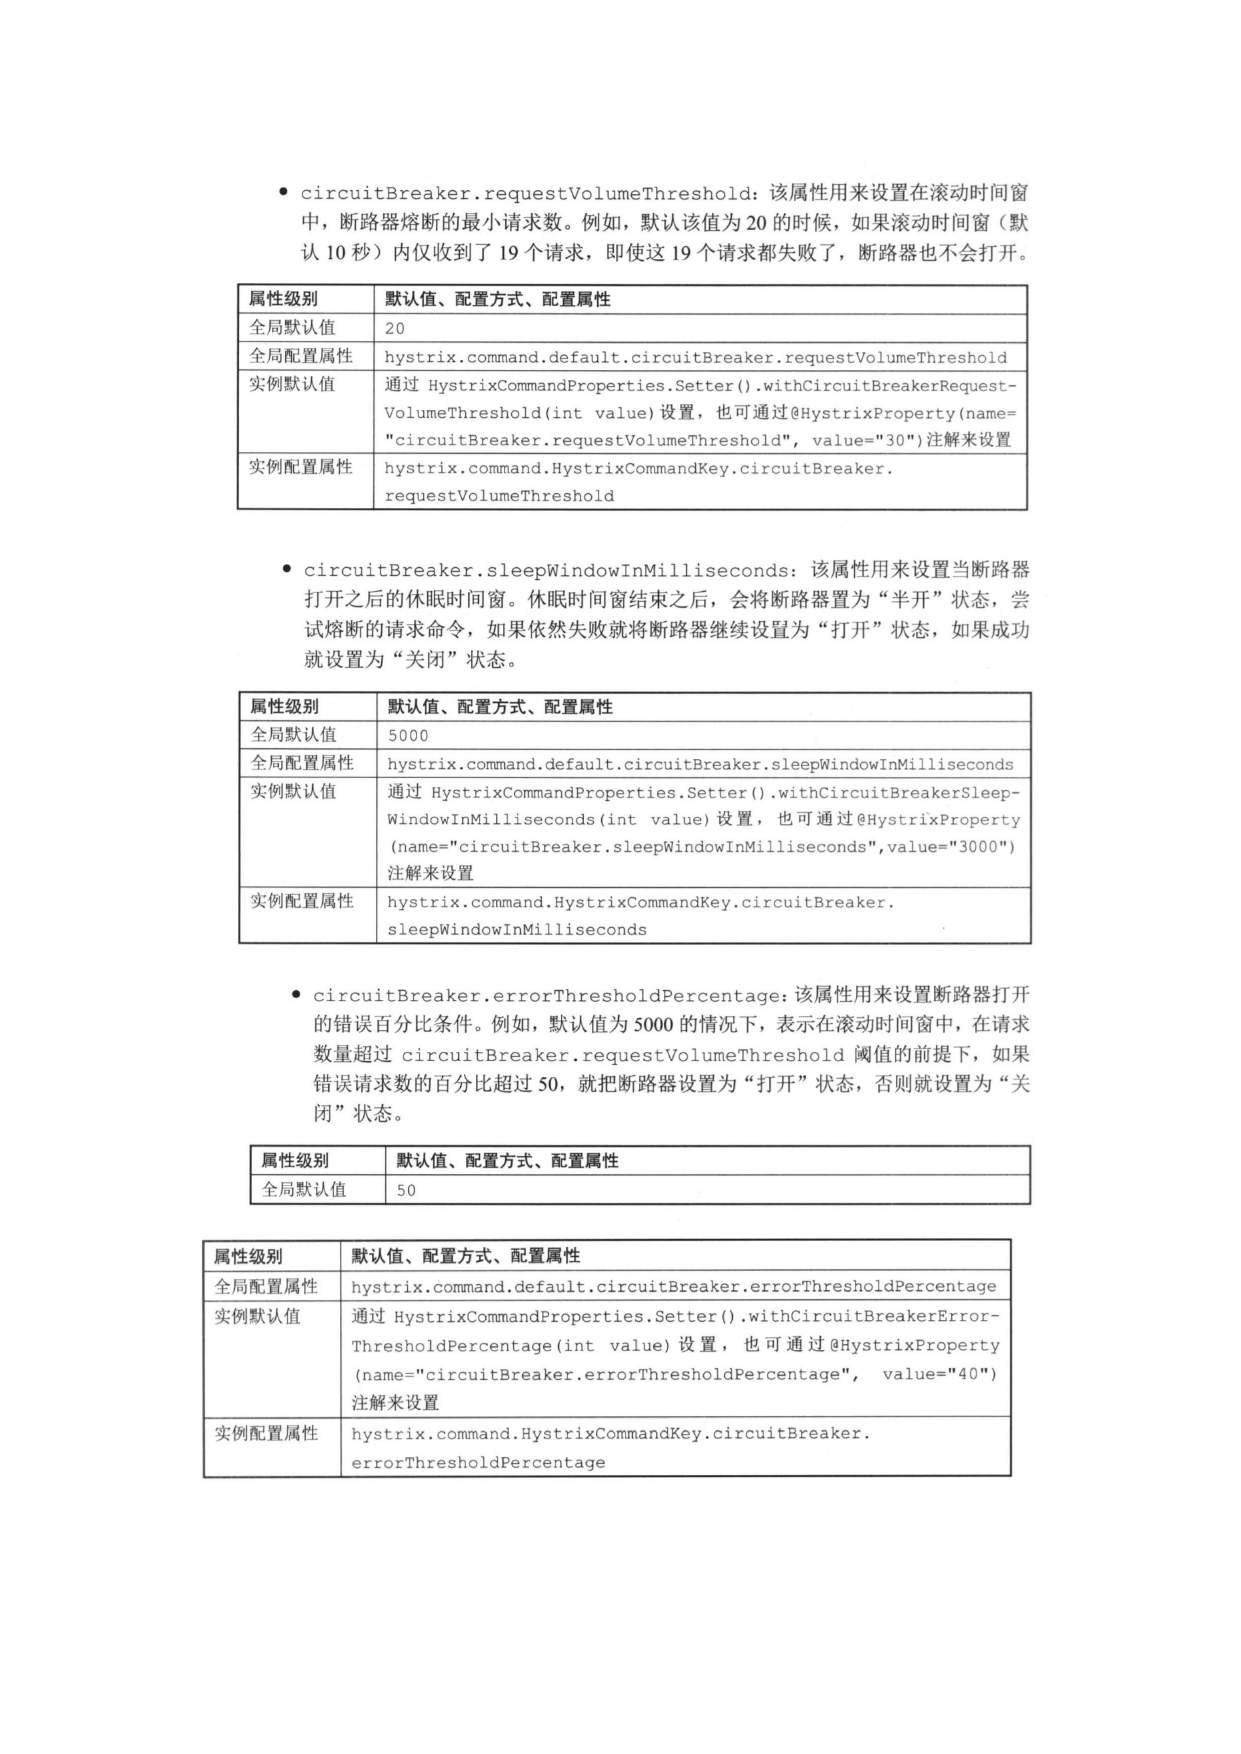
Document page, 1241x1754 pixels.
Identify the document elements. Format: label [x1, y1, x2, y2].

picture [187, 162, 1053, 523]
picture [187, 1234, 1053, 1488]
picture [187, 552, 1053, 952]
picture [187, 974, 1053, 1224]
